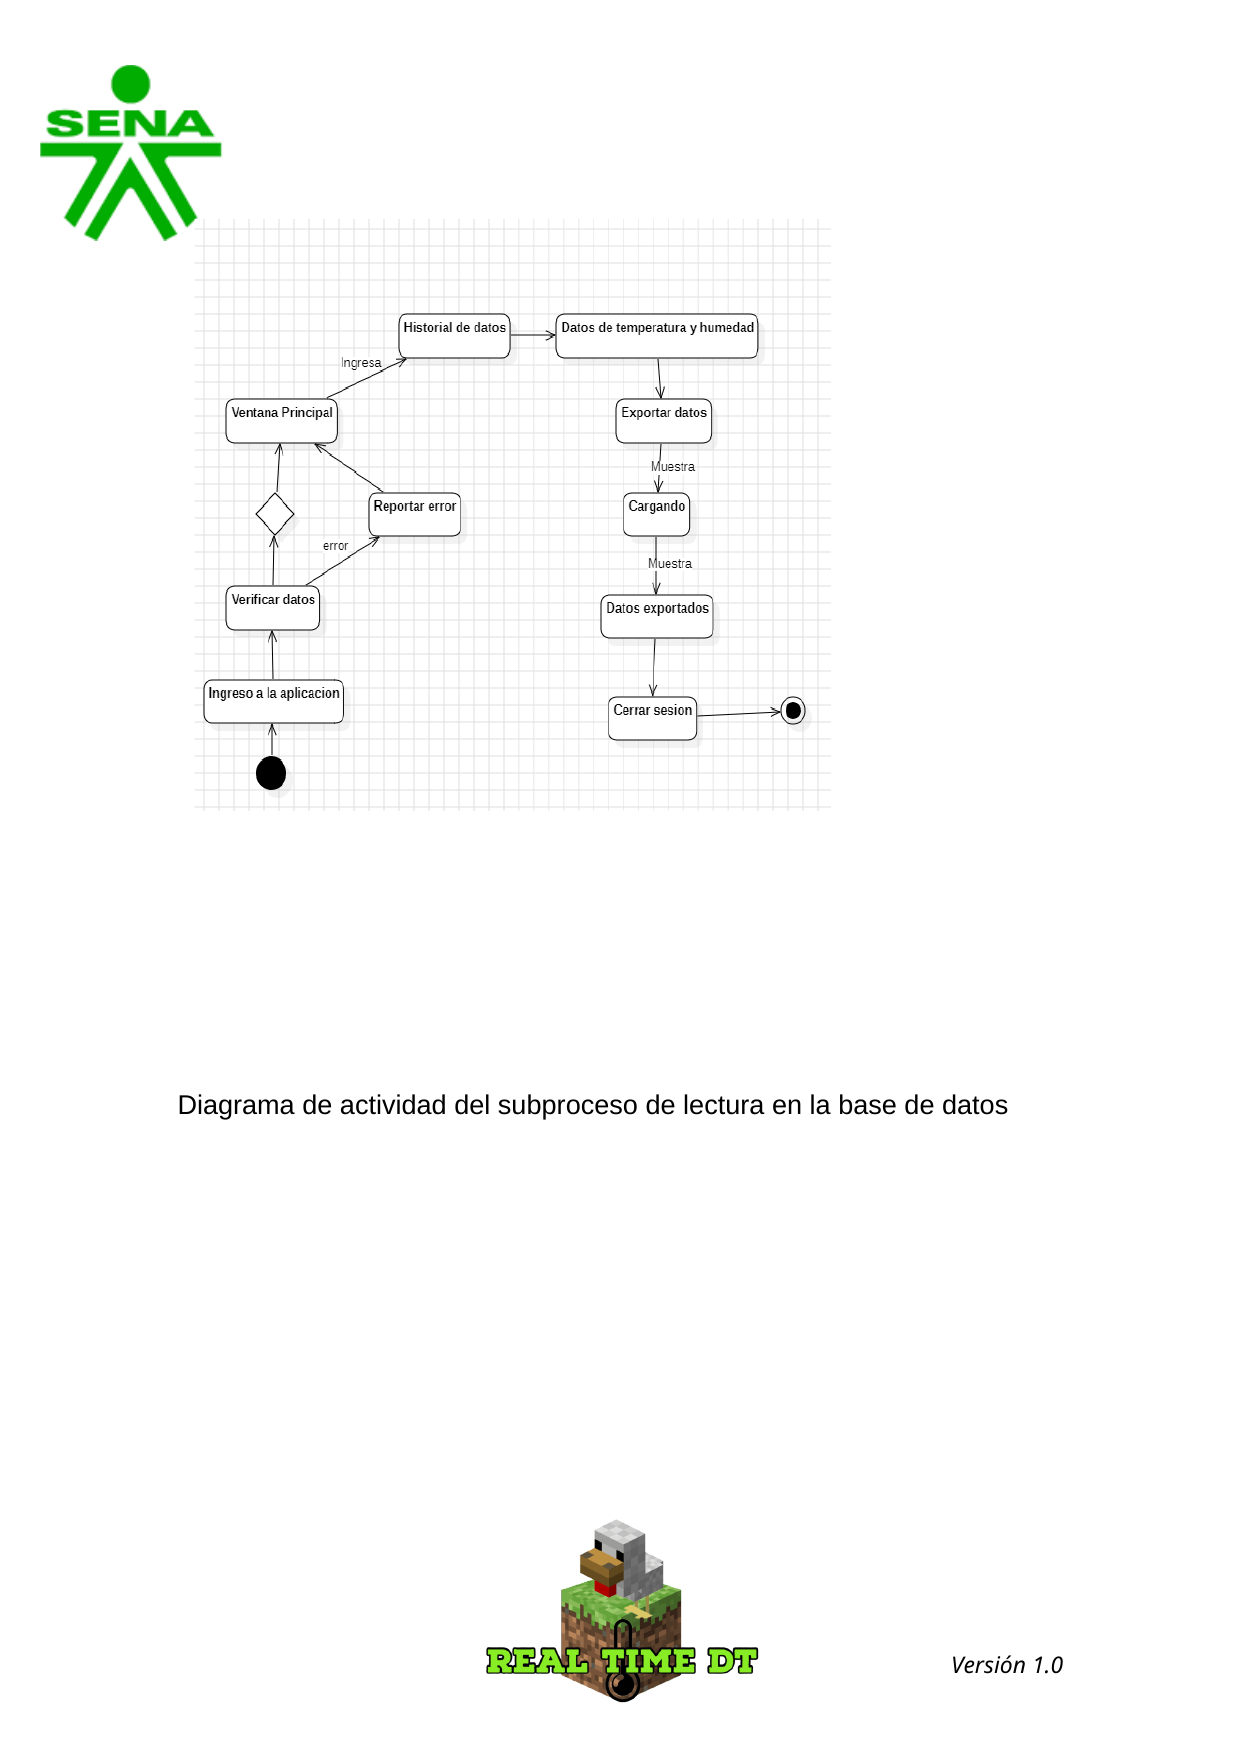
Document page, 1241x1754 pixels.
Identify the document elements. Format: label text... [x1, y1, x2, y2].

subtitle Diagrama de actividad del subproceso de lectura en la base de datos [177, 1089, 1063, 1121]
picture [472, 1505, 768, 1717]
picture [39, 65, 831, 811]
